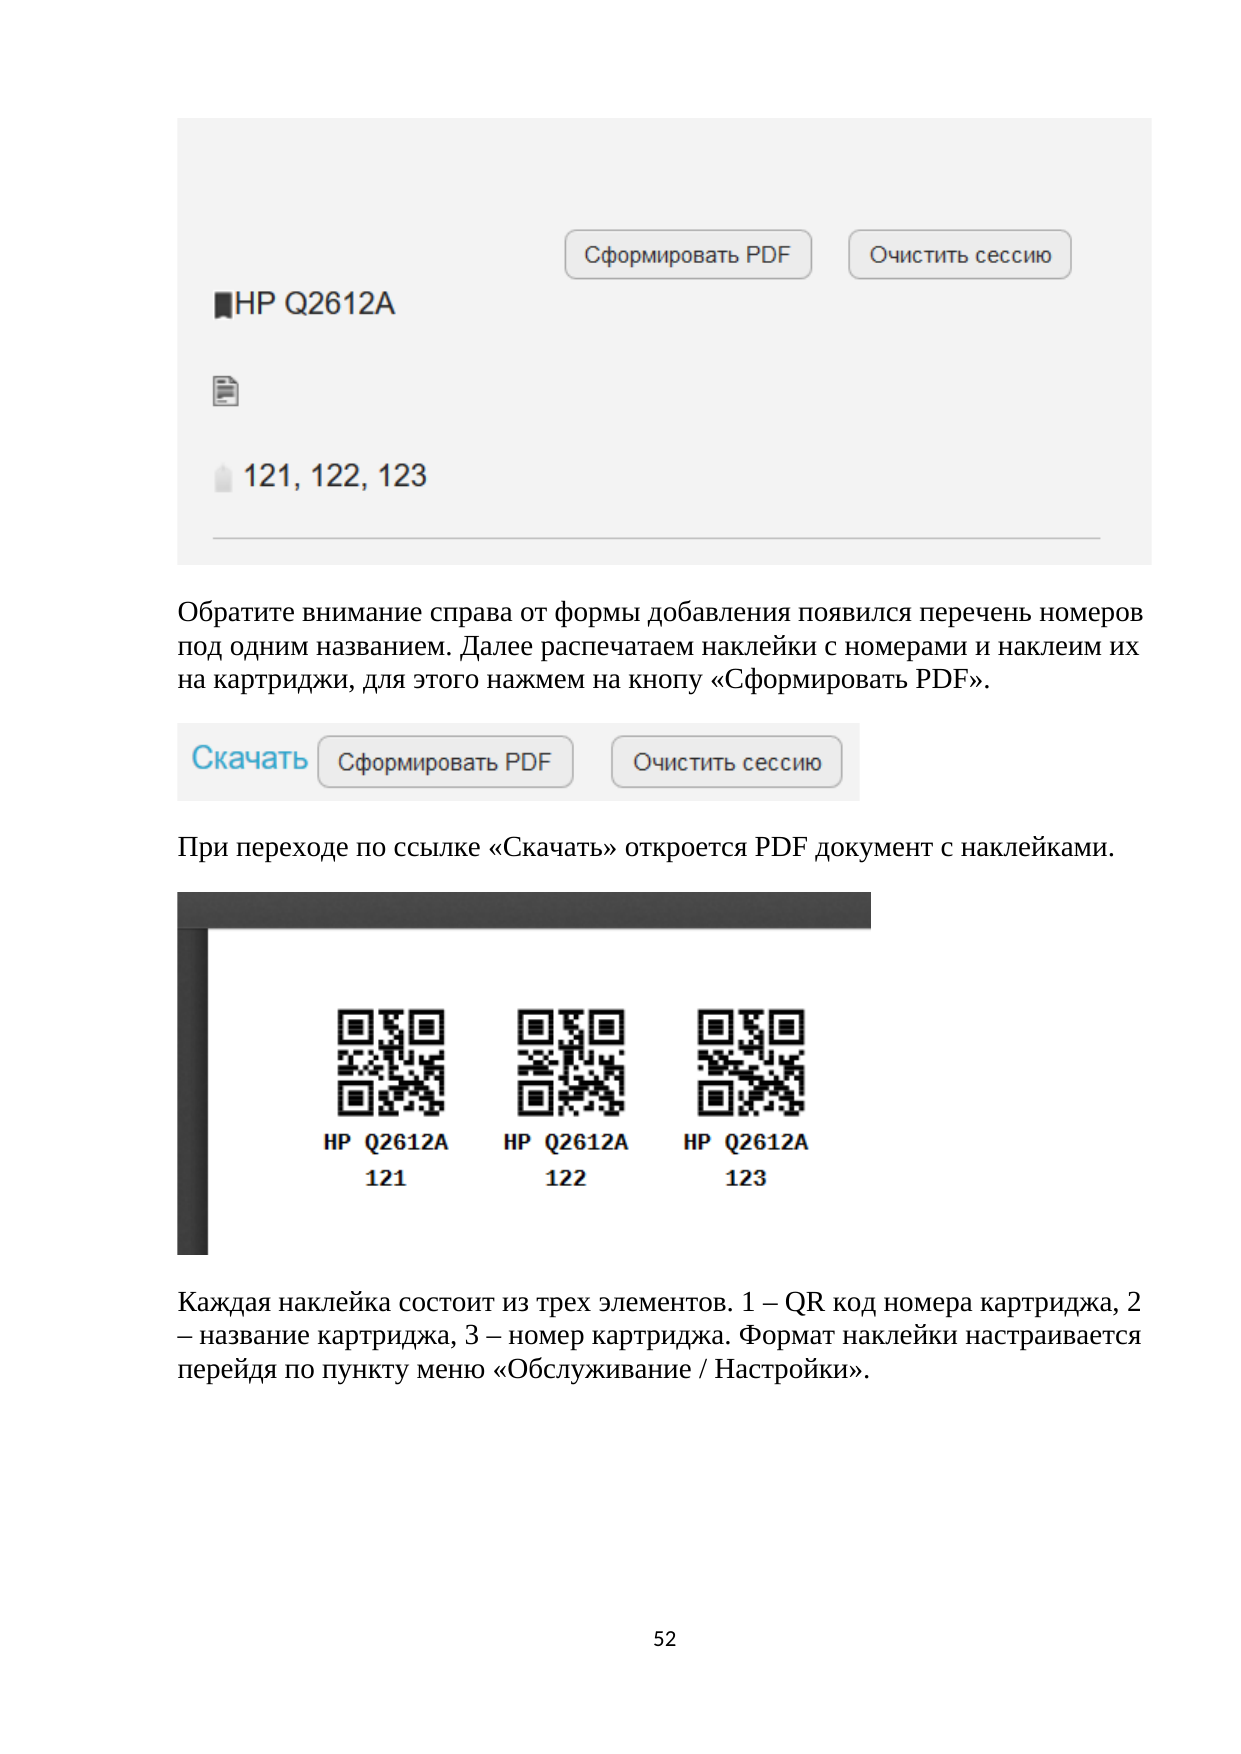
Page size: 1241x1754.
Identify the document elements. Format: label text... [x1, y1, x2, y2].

text Каждая наклейка состоит из трех элементов. 1 – QR код номера картриджа, 2 – название картриджа, 3 – номер картриджа. Формат наклейки настраивается перейдя по пункту меню «Обслуживание / Настройки». [177, 1284, 1152, 1384]
picture [177, 723, 860, 801]
text При переходе по ссылке «Скачать» откроется PDF документ с наклейками. [177, 829, 1152, 863]
picture [177, 892, 871, 1255]
text Обратите внимание справа от формы добавления появился перечень номеров под одним названием. Далее распечатаем наклейки с номерами и наклеим их на картриджи, для этого нажмем на кнопу «Сформировать PDF». [177, 594, 1152, 695]
picture [177, 118, 1152, 565]
